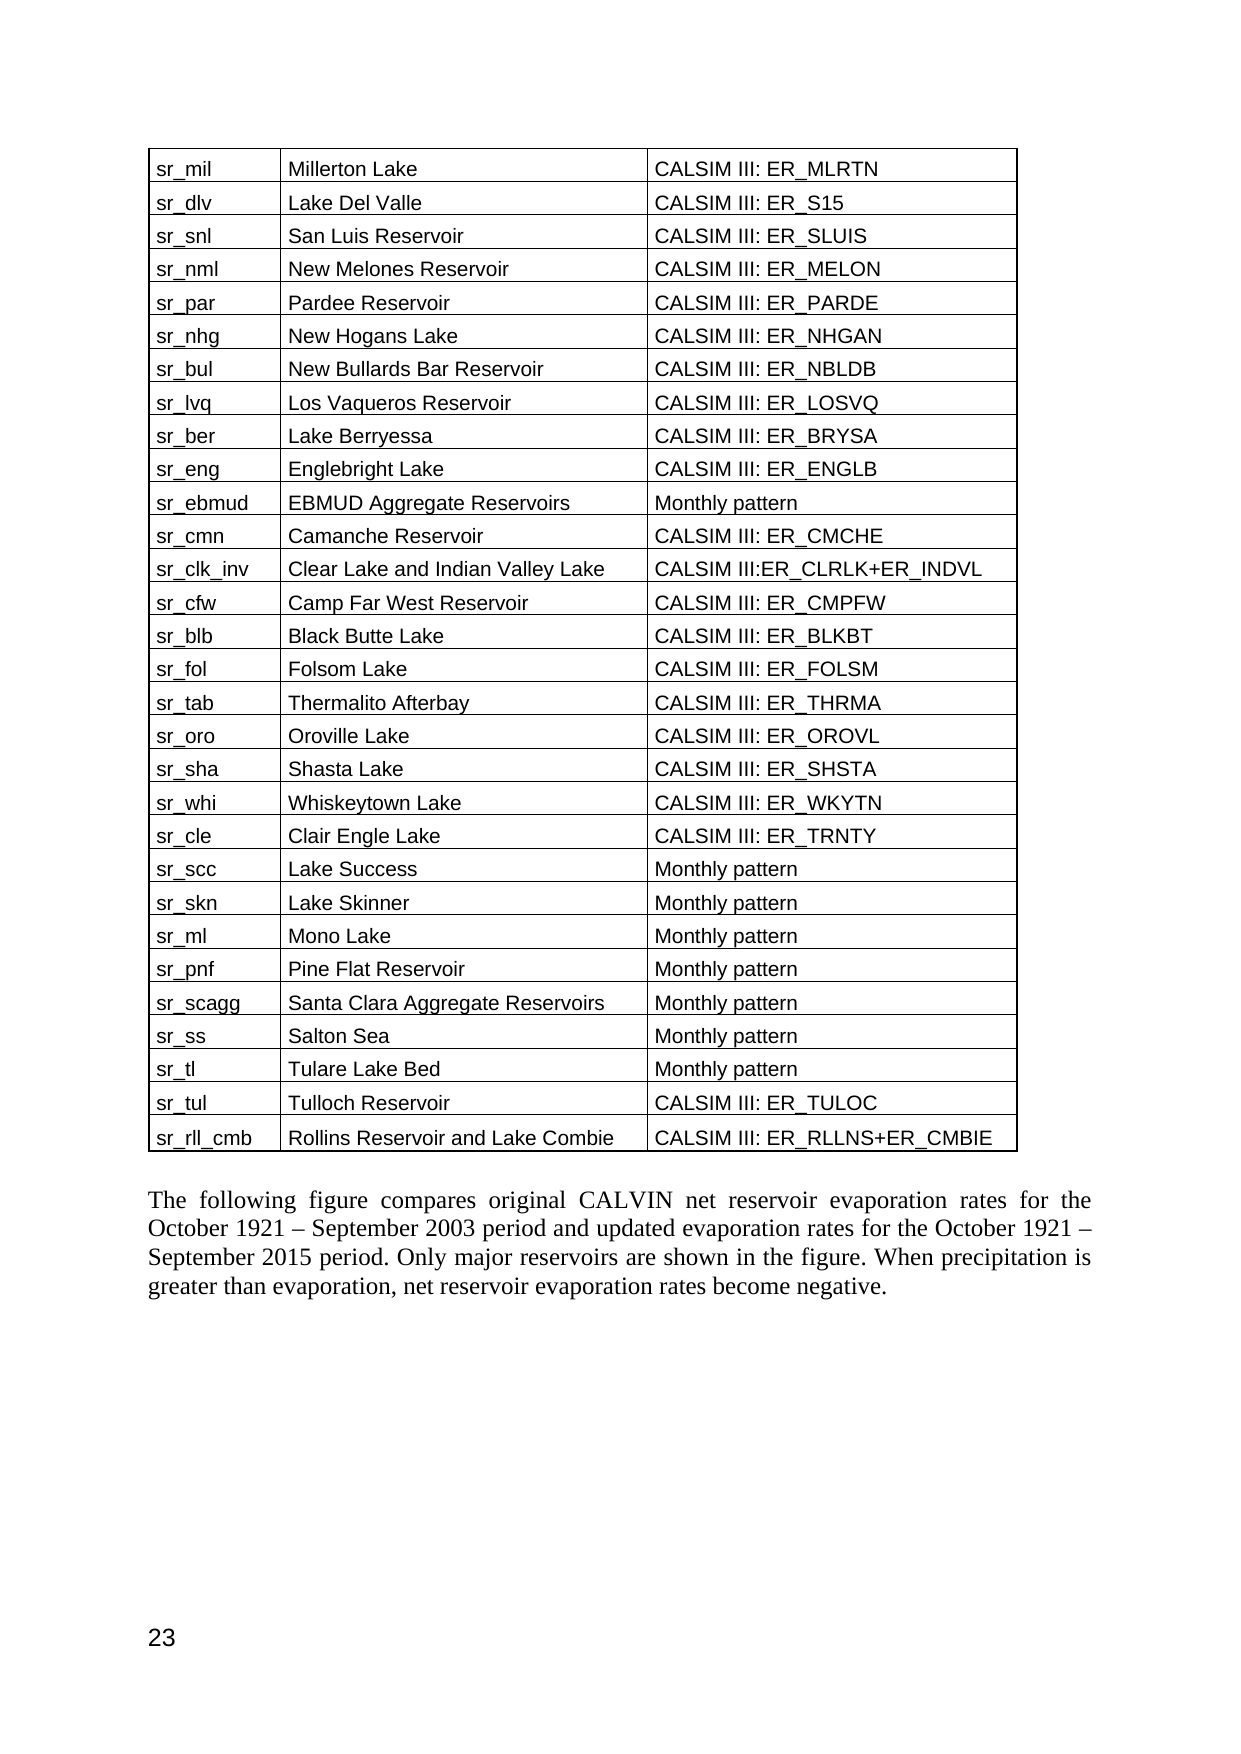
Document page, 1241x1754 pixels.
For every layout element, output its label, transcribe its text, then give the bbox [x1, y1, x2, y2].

table_cell [1018, 381, 1059, 414]
table_cell sr_tul [150, 1082, 280, 1114]
table_cell CALSIM III: ER_OROVL [648, 715, 1016, 748]
table_cell sr_ml [150, 915, 280, 948]
table_cell sr_ber [150, 415, 280, 448]
table_cell sr_snl [150, 215, 280, 248]
table_cell sr_whi [150, 782, 280, 814]
table_cell [1018, 148, 1059, 181]
table_cell sr_mil [150, 149, 280, 181]
table_cell CALSIM III: ER_BRYSA [648, 415, 1016, 448]
table_cell New Hogans Lake [281, 315, 647, 348]
table_cell [1018, 1048, 1059, 1081]
table_cell San Luis Reservoir [281, 215, 647, 248]
table_cell Mono Lake [281, 915, 647, 948]
table_cell sr_scagg [150, 982, 280, 1014]
table_cell sr_ss [150, 1015, 280, 1048]
table_cell [1018, 1081, 1059, 1114]
table_cell Lake Success [281, 849, 647, 881]
table_cell sr_nhg [150, 315, 280, 348]
table_cell [1018, 281, 1059, 314]
table_cell Santa Clara Aggregate Reservoirs [281, 982, 647, 1014]
table_cell CALSIM III: ER_CMPFW [648, 582, 1016, 614]
table_cell [1018, 614, 1059, 648]
table_cell sr_cmn [150, 515, 280, 548]
table_cell [1018, 181, 1059, 214]
table_cell sr_skn [150, 882, 280, 914]
table_cell Tulare Lake Bed [281, 1049, 647, 1081]
table_cell sr_cle [150, 815, 280, 848]
table_cell sr_clk_inv [150, 549, 280, 581]
table_cell sr_scc [150, 849, 280, 881]
table_cell [1018, 214, 1059, 248]
table_cell CALSIM III: ER_TRNTY [648, 815, 1016, 848]
table_cell sr_par [150, 282, 280, 314]
table_cell CALSIM III: ER_FOLSM [648, 649, 1016, 681]
table_cell New Melones Reservoir [281, 249, 647, 281]
table_cell [1018, 981, 1059, 1014]
table_cell sr_eng [150, 449, 280, 481]
table_cell Monthly pattern [648, 1049, 1016, 1081]
table_cell [1018, 681, 1059, 714]
table_cell sr_nml [150, 249, 280, 281]
table_cell CALSIM III: ER_NHGAN [648, 315, 1016, 348]
table_cell Shasta Lake [281, 749, 647, 781]
table_cell Los Vaqueros Reservoir [281, 382, 647, 414]
text The following figure compares original CALVIN net reservoir evaporation rates for the October 1921 – September 2003 period and updated evaporation rates for the October 1921 – September 2015 period. Only major reservoirs are shown in the figure. When precipitation is greater than evaporation, net reservoir evaporation rates become negative. [148, 1185, 1093, 1300]
table_cell Folsom Lake [281, 649, 647, 681]
table_cell CALSIM III: ER_PARDE [648, 282, 1016, 314]
table_cell sr_bul [150, 349, 280, 381]
table_cell [1018, 748, 1059, 781]
table_cell sr_lvq [150, 382, 280, 414]
table_cell New Bullards Bar Reservoir [281, 349, 647, 381]
table_cell CALSIM III: ER_NBLDB [648, 349, 1016, 381]
table_cell Black Butte Lake [281, 615, 647, 648]
table_cell Pardee Reservoir [281, 282, 647, 314]
table_cell sr_pnf [150, 949, 280, 981]
table_cell CALSIM III:ER_CLRLK+ER_INDVL [648, 549, 1016, 581]
table_cell [1018, 914, 1059, 948]
table_cell sr_tl [150, 1049, 280, 1081]
table_cell Oroville Lake [281, 715, 647, 748]
table_cell CALSIM III: ER_MLRTN [648, 149, 1016, 181]
table_cell Monthly pattern [648, 882, 1016, 914]
table_cell sr_blb [150, 615, 280, 648]
table_cell Salton Sea [281, 1015, 647, 1048]
table_cell sr_dlv [150, 182, 280, 214]
table_cell CALSIM III: ER_ENGLB [648, 449, 1016, 481]
table_cell Camp Far West Reservoir [281, 582, 647, 614]
table_cell CALSIM III: ER_SHSTA [648, 749, 1016, 781]
table_cell [1018, 714, 1059, 748]
table_cell CALSIM III: ER_THRMA [648, 682, 1016, 714]
table_cell Thermalito Afterbay [281, 682, 647, 714]
table_cell Monthly pattern [648, 849, 1016, 881]
table_cell [1018, 314, 1059, 348]
table_cell [1018, 948, 1059, 981]
table_cell Monthly pattern [648, 482, 1016, 514]
table_cell CALSIM III: ER_TULOC [648, 1082, 1016, 1114]
table_cell [1018, 514, 1059, 548]
table_cell [1018, 448, 1059, 481]
table_cell Camanche Reservoir [281, 515, 647, 548]
table_cell [1018, 1014, 1059, 1048]
table_cell Whiskeytown Lake [281, 782, 647, 814]
table_cell [1018, 848, 1059, 881]
table_cell [1018, 481, 1059, 514]
table_cell Lake Del Valle [281, 182, 647, 214]
table_cell sr_rll_cmb [150, 1115, 280, 1150]
table_cell [1018, 581, 1059, 614]
table_cell CALSIM III: ER_SLUIS [648, 215, 1016, 248]
table_cell Lake Berryessa [281, 415, 647, 448]
table_cell [1018, 414, 1059, 448]
table_cell [1018, 348, 1059, 381]
table_cell [1018, 648, 1059, 681]
table_cell Englebright Lake [281, 449, 647, 481]
table_cell Monthly pattern [648, 982, 1016, 1014]
table_cell [1018, 248, 1059, 281]
table_cell sr_ebmud [150, 482, 280, 514]
table_cell [1018, 881, 1059, 914]
table_cell Rollins Reservoir and Lake Combie [281, 1115, 647, 1150]
table_cell CALSIM III: ER_WKYTN [648, 782, 1016, 814]
table_cell Monthly pattern [648, 949, 1016, 981]
table_cell [1018, 1114, 1059, 1150]
table_cell [1018, 781, 1059, 814]
table_cell sr_fol [150, 649, 280, 681]
table_cell CALSIM III: ER_CMCHE [648, 515, 1016, 548]
table_cell sr_sha [150, 749, 280, 781]
table_cell sr_tab [150, 682, 280, 714]
table_cell Lake Skinner [281, 882, 647, 914]
table_cell Clear Lake and Indian Valley Lake [281, 549, 647, 581]
table_cell EBMUD Aggregate Reservoirs [281, 482, 647, 514]
table_cell Pine Flat Reservoir [281, 949, 647, 981]
table_cell Millerton Lake [281, 149, 647, 181]
table_cell sr_oro [150, 715, 280, 748]
table_cell Clair Engle Lake [281, 815, 647, 848]
table_cell [1018, 814, 1059, 848]
table_cell CALSIM III: ER_LOSVQ [648, 382, 1016, 414]
table_cell Monthly pattern [648, 915, 1016, 948]
table_cell [1018, 548, 1059, 581]
table_cell CALSIM III: ER_S15 [648, 182, 1016, 214]
table_cell Monthly pattern [648, 1015, 1016, 1048]
table_cell Tulloch Reservoir [281, 1082, 647, 1114]
table_cell sr_cfw [150, 582, 280, 614]
table_cell CALSIM III: ER_BLKBT [648, 615, 1016, 648]
table_cell CALSIM III: ER_MELON [648, 249, 1016, 281]
table_cell CALSIM III: ER_RLLNS+ER_CMBIE [648, 1115, 1016, 1150]
